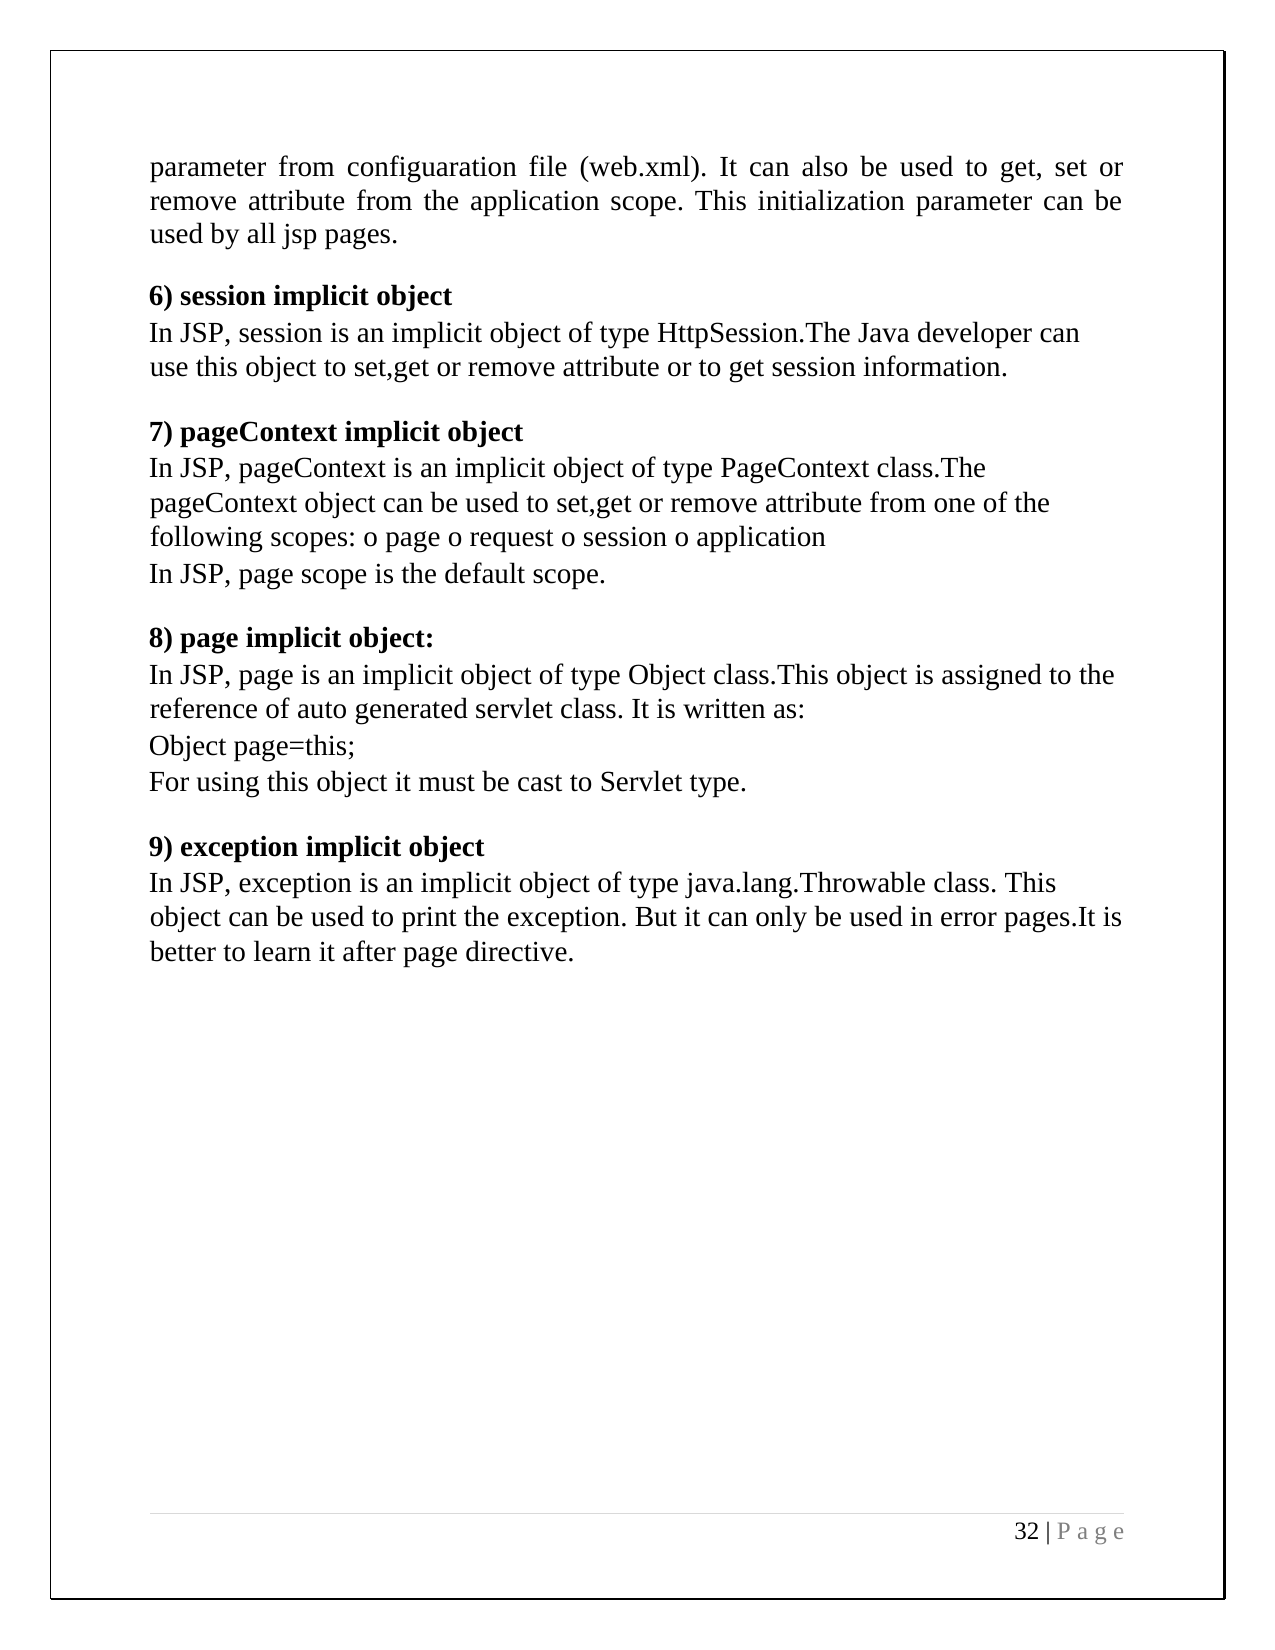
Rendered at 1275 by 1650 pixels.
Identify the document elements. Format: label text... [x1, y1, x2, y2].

text In JSP, exception is an implicit object of type java.lang.Throwable class. This object can be used to print the exception. But it can only be used in error pages.It is better to learn it after page directive. [148, 865, 1124, 967]
subtitle 9) exception implicit object [148, 829, 1124, 862]
text For using this object it must be cast to Servlet type. [148, 764, 1124, 797]
text In JSP, session is an implicit object of type HttpSession.The Java developer can use this object to set,get or remove attribute or to get session information. [148, 315, 1124, 383]
text In JSP, page is an implicit object of type Object class.This object is assigned to the reference of auto generated servlet class. It is written as: [148, 657, 1124, 725]
text 8) page implicit object: [148, 621, 1124, 654]
text In JSP, pageContext is an implicit object of type PageContext class.The pageContext object can be used to set,get or remove attribute from one of the following scopes: o page o request o session o application [148, 451, 1124, 553]
text In JSP, page scope is the default scope. [148, 556, 1124, 589]
subtitle 7) pageContext implicit object [148, 414, 1124, 448]
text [148, 150, 1124, 249]
text Object page=this; [148, 728, 1124, 761]
subtitle 6) session implicit object [148, 278, 1124, 312]
